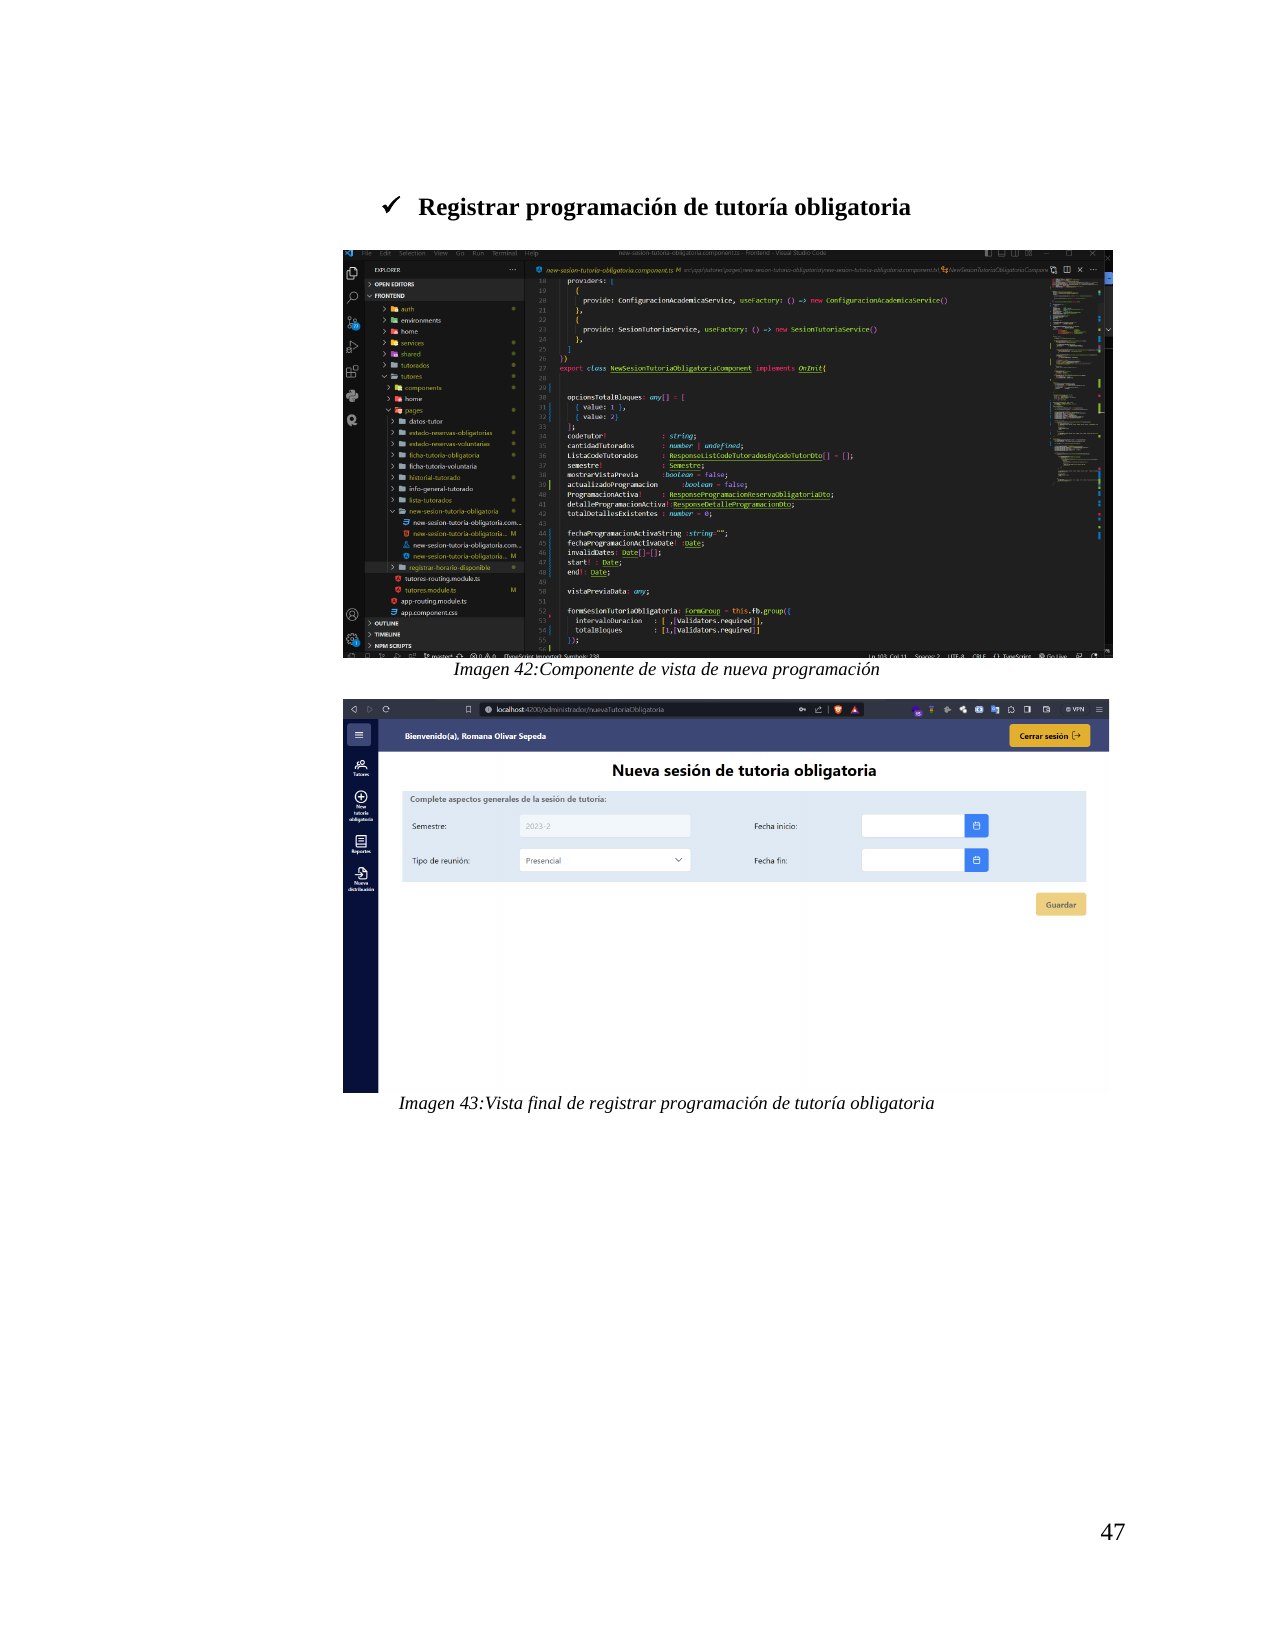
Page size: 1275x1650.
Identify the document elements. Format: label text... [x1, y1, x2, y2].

picture [343, 699, 1110, 1093]
text Imagen 42:Componente de vista de nueva programación [139, 657, 1194, 679]
text Imagen 43:Vista final de registrar programación de tutoría obligatoria [139, 1092, 1194, 1114]
list Registrar programación de tutoría obligatoria [381, 192, 1188, 221]
picture [343, 250, 1113, 658]
